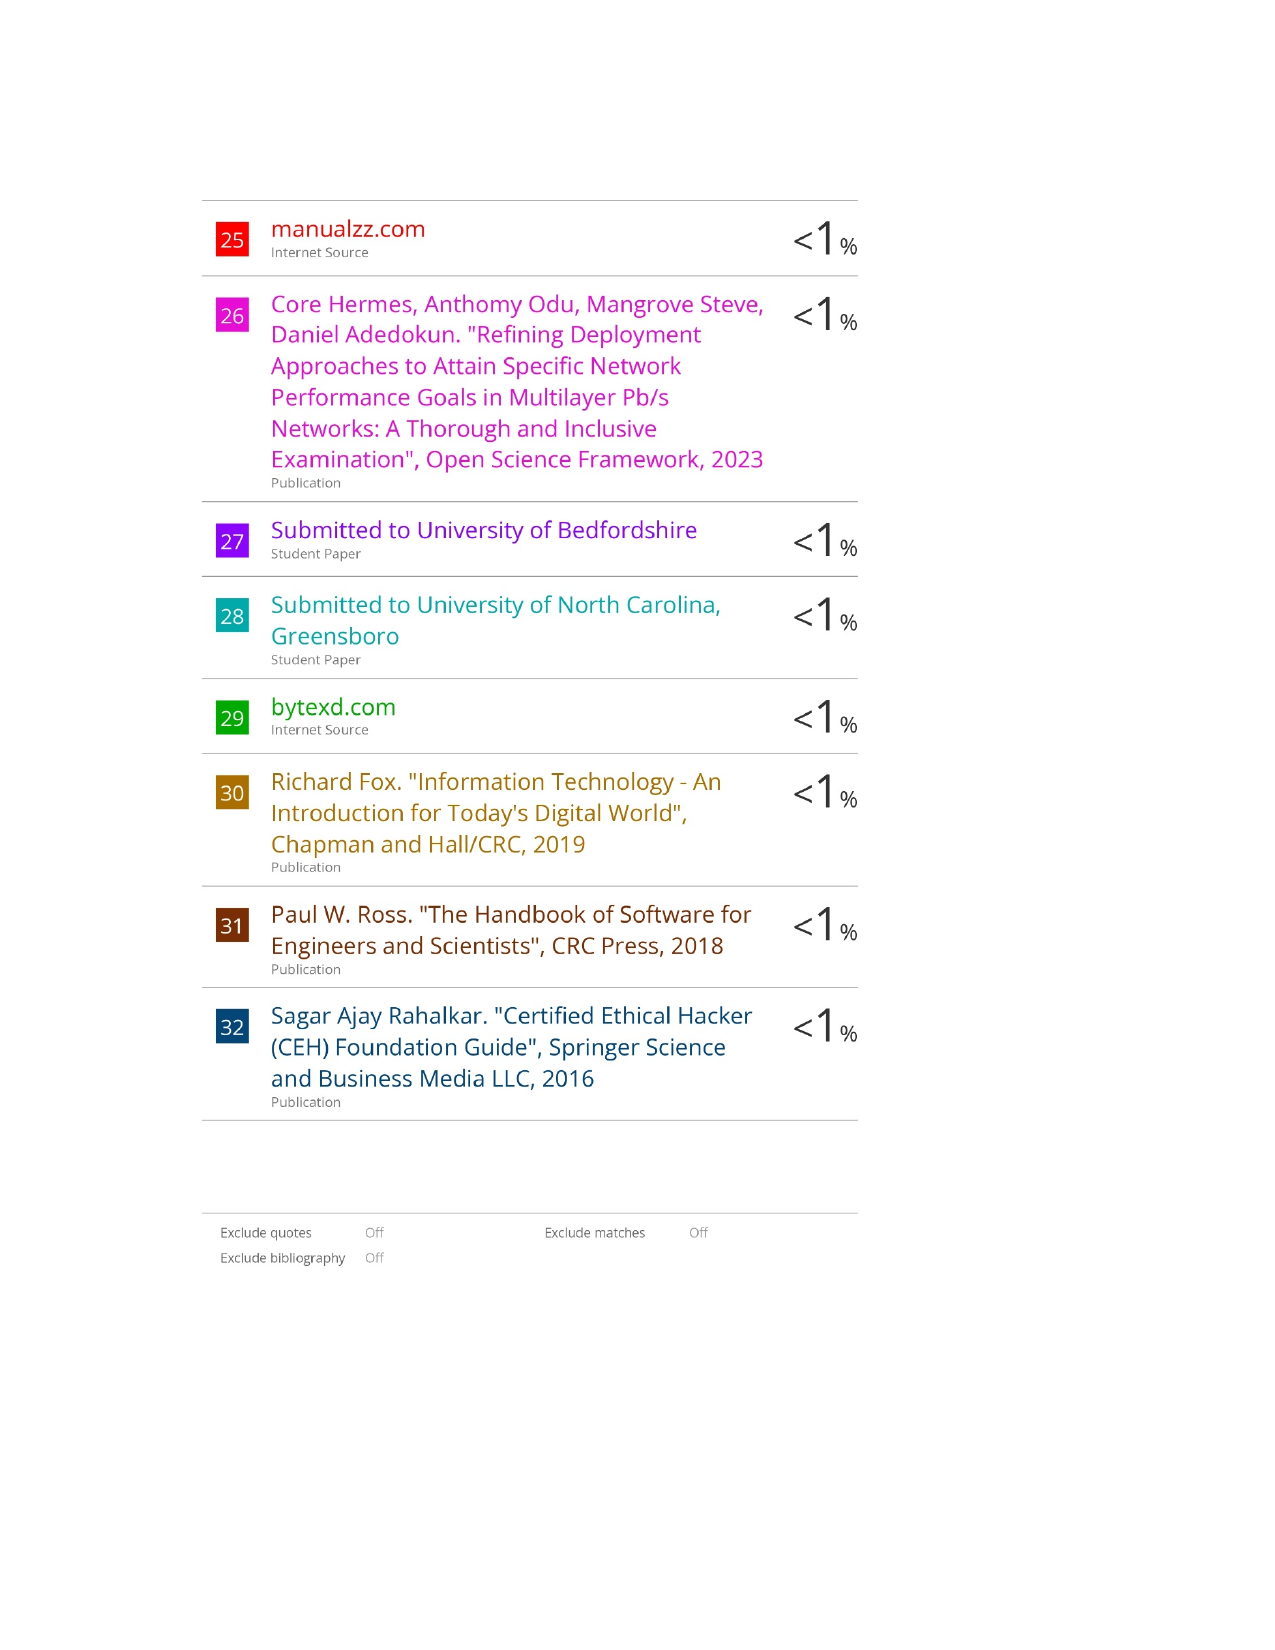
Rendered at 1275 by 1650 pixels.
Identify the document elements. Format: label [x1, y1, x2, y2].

picture [150, 150, 1125, 1412]
